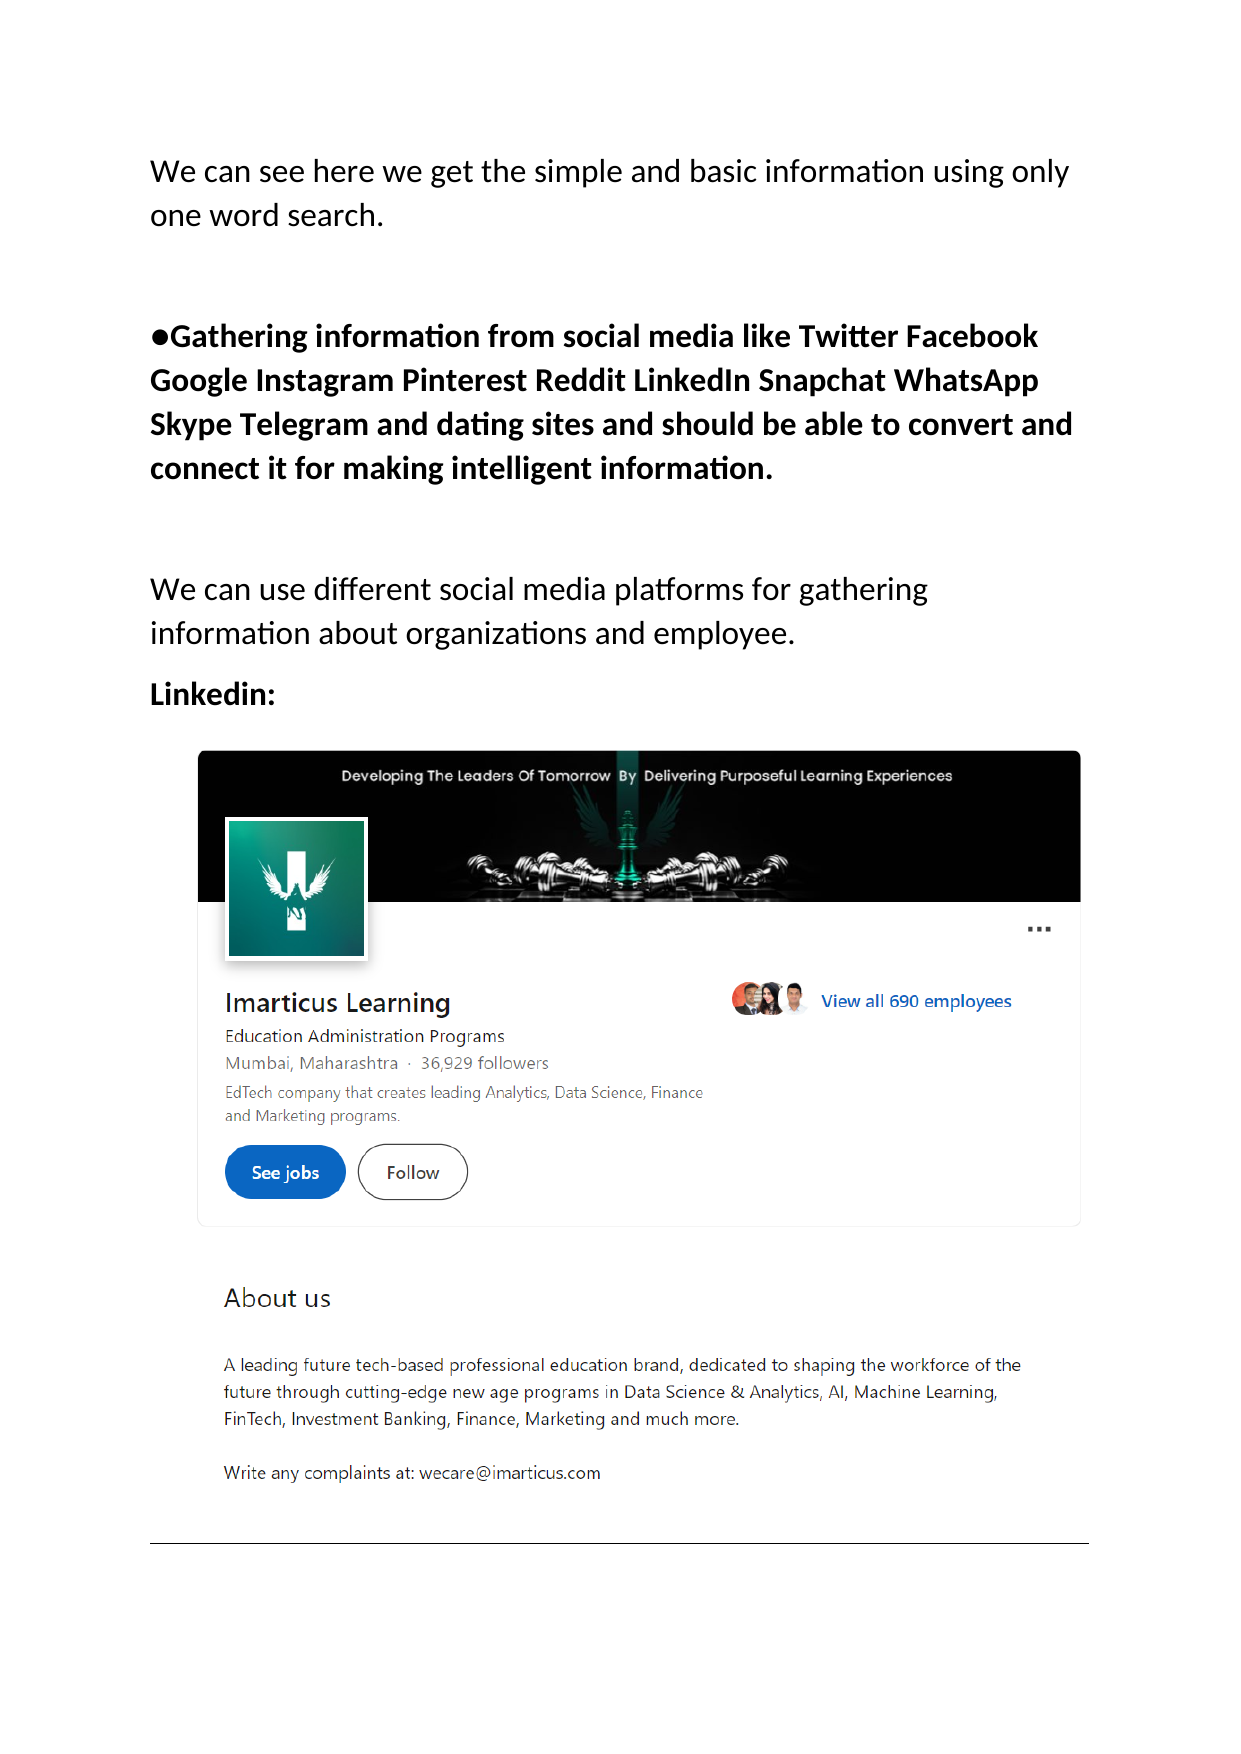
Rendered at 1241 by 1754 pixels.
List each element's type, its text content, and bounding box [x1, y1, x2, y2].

text We can see here we get the simple and basic information using only one word search. [150, 150, 1090, 235]
text We can use different social media platforms for gathering information about organizations and employee. [150, 568, 1090, 653]
picture [150, 715, 1089, 1544]
text ●Gathering information from social media like Twitter Facebook Google Instagram Pinterest Reddit LinkedIn Snapchat WhatsApp Skype Telegram and dating sites and should be able to convert and connect it for making intelligent information. [150, 315, 1090, 488]
